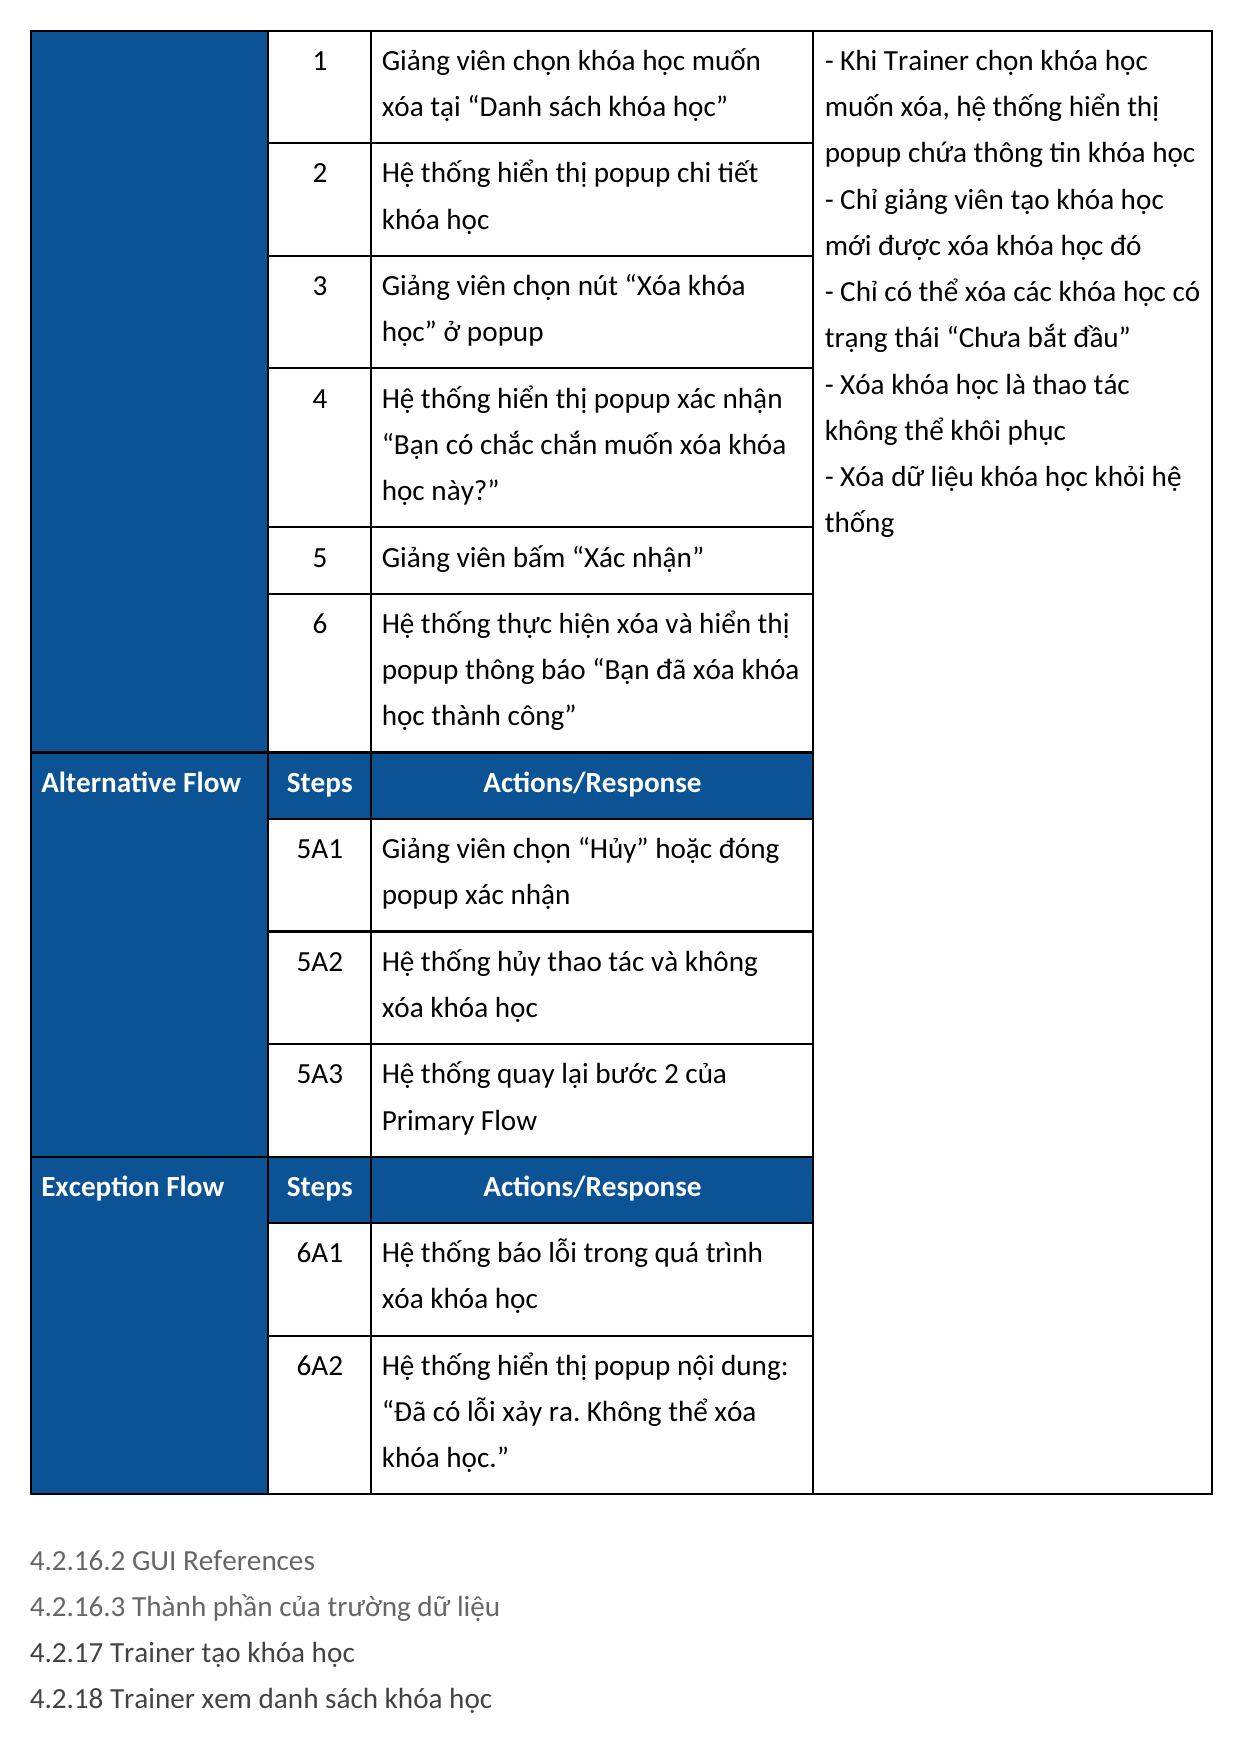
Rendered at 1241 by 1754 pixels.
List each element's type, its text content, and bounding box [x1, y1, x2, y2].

subtitle 4.2.16.3 Thành phần của trường dữ liệu [29, 1588, 1211, 1623]
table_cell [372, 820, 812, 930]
subtitle 4.2.17 Trainer tạo khóa học [29, 1634, 1211, 1670]
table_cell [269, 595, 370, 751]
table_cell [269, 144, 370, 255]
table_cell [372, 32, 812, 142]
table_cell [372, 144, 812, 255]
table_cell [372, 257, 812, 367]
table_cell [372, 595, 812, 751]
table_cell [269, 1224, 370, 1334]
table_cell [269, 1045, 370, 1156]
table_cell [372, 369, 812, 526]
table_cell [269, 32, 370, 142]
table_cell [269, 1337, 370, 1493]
subtitle 4.2.16.2 GUI References [29, 1542, 1211, 1577]
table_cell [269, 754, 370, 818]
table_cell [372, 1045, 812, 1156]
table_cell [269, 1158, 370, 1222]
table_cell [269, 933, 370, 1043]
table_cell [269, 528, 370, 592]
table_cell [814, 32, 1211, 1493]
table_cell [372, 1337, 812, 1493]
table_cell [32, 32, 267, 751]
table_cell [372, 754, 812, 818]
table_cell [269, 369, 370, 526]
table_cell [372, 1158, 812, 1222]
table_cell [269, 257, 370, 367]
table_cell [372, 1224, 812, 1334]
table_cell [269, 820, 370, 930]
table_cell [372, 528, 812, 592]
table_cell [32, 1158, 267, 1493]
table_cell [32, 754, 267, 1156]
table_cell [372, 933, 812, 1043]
subtitle 4.2.18 Trainer xem danh sách khóa học [29, 1680, 1211, 1716]
